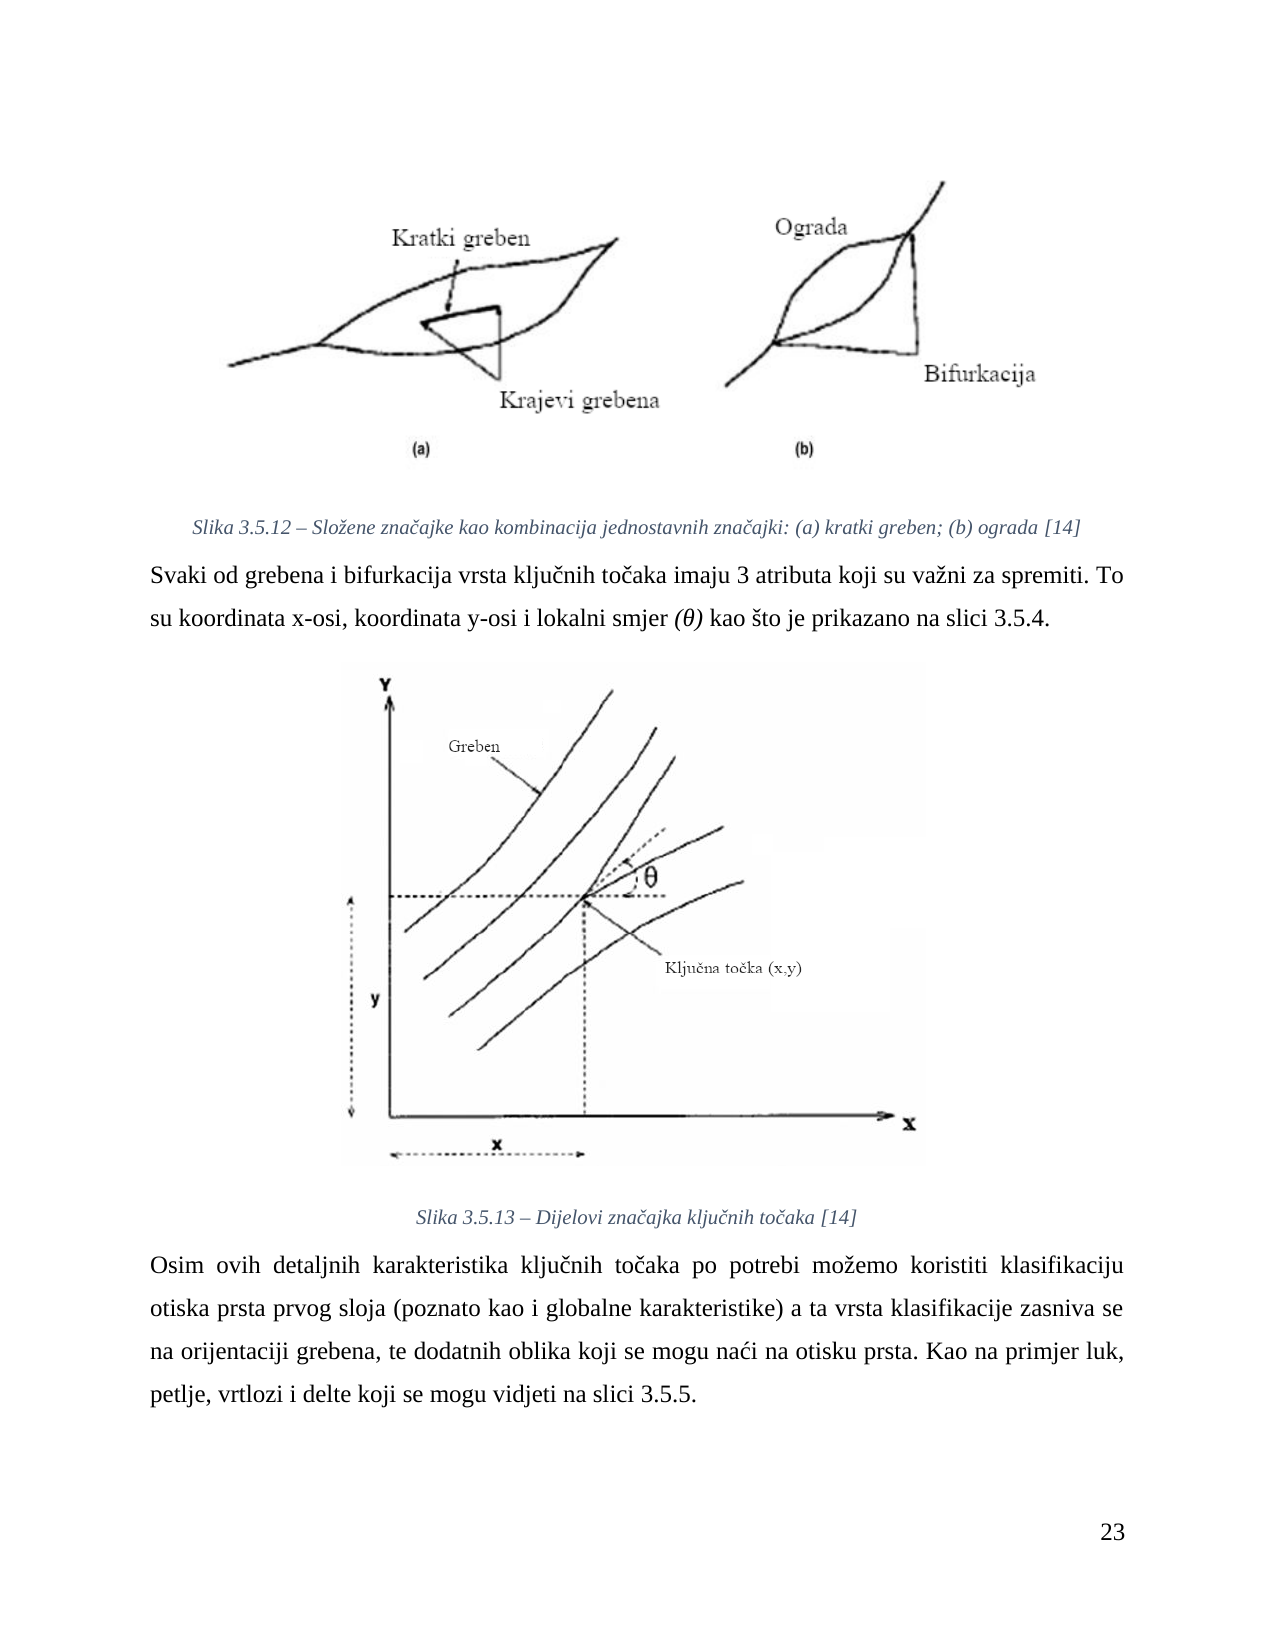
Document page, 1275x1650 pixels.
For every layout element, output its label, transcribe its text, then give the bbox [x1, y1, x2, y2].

text Slika 3.5.4 – Dijelovi značajka ključnih točaka [150, 1205, 1125, 1229]
text Svaki od grebena i bifurkacija vrsta ključnih točaka imaju 3 atributa koji su važni za spremiti. To su koordinata x-osi, koordinata y-osi i lokalni smjer (θ) kao što je prikazano na slici 3.5.4. [150, 560, 1125, 632]
picture [337, 662, 938, 1166]
picture [218, 150, 1057, 476]
text Osim ovih detaljnih karakteristika ključnih točaka po potrebi možemo koristiti klasifikaciju otiska prsta prvog sloja (poznato kao i globalne karakteristike) a ta vrsta klasifikacije zasniva se na orijentaciji grebena, te dodatnih oblika koji se mogu naći na otisku prsta. Kao na primjer luk, petlje, vrtlozi i delte koji se mogu vidjeti na slici 3.5.5. [150, 1250, 1125, 1408]
text Slika 3.5.3 – Složene značajke kao kombinacija jednostavnih značajki: (a) kratki greben; (b) ograda [150, 515, 1125, 539]
